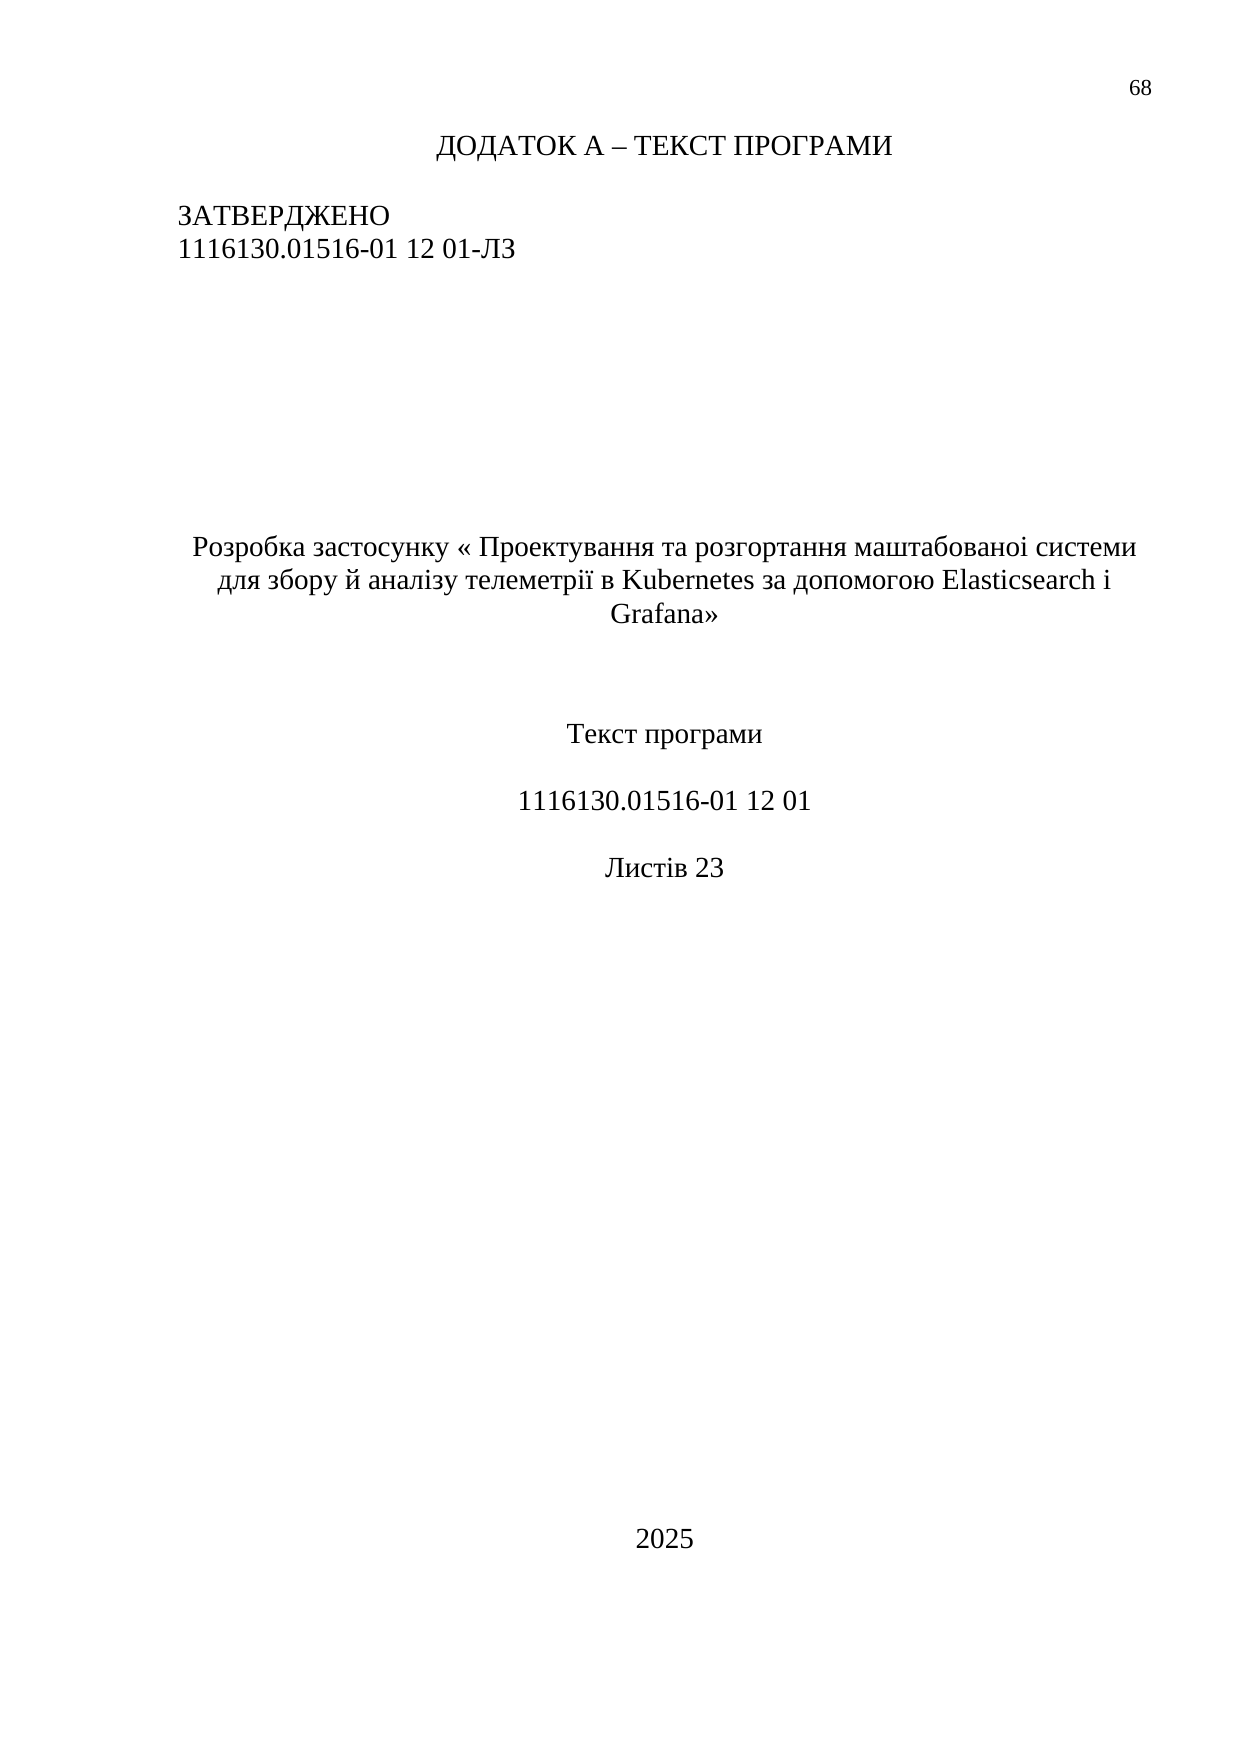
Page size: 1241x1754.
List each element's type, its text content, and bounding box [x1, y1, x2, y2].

text 2025 [177, 1521, 1152, 1554]
text ЗАТВЕРДЖЕНО [177, 198, 1152, 231]
text Листів 23 [177, 850, 1152, 884]
text 1116130.01516-01 12 01 [177, 783, 1152, 817]
text Текст програми [177, 716, 1152, 749]
subtitle ДОДАТОК А – ТЕКСТ ПРОГРАМИ [177, 128, 1152, 162]
text Розробка застосунку « Проектування та розгортання маштабованоі системи для збору й аналізу телеметрії в Kubernetes за допомогою Elasticsearch і Grafana» [177, 529, 1152, 629]
text 1116130.01516-01 12 01-ЛЗ [177, 231, 1152, 265]
